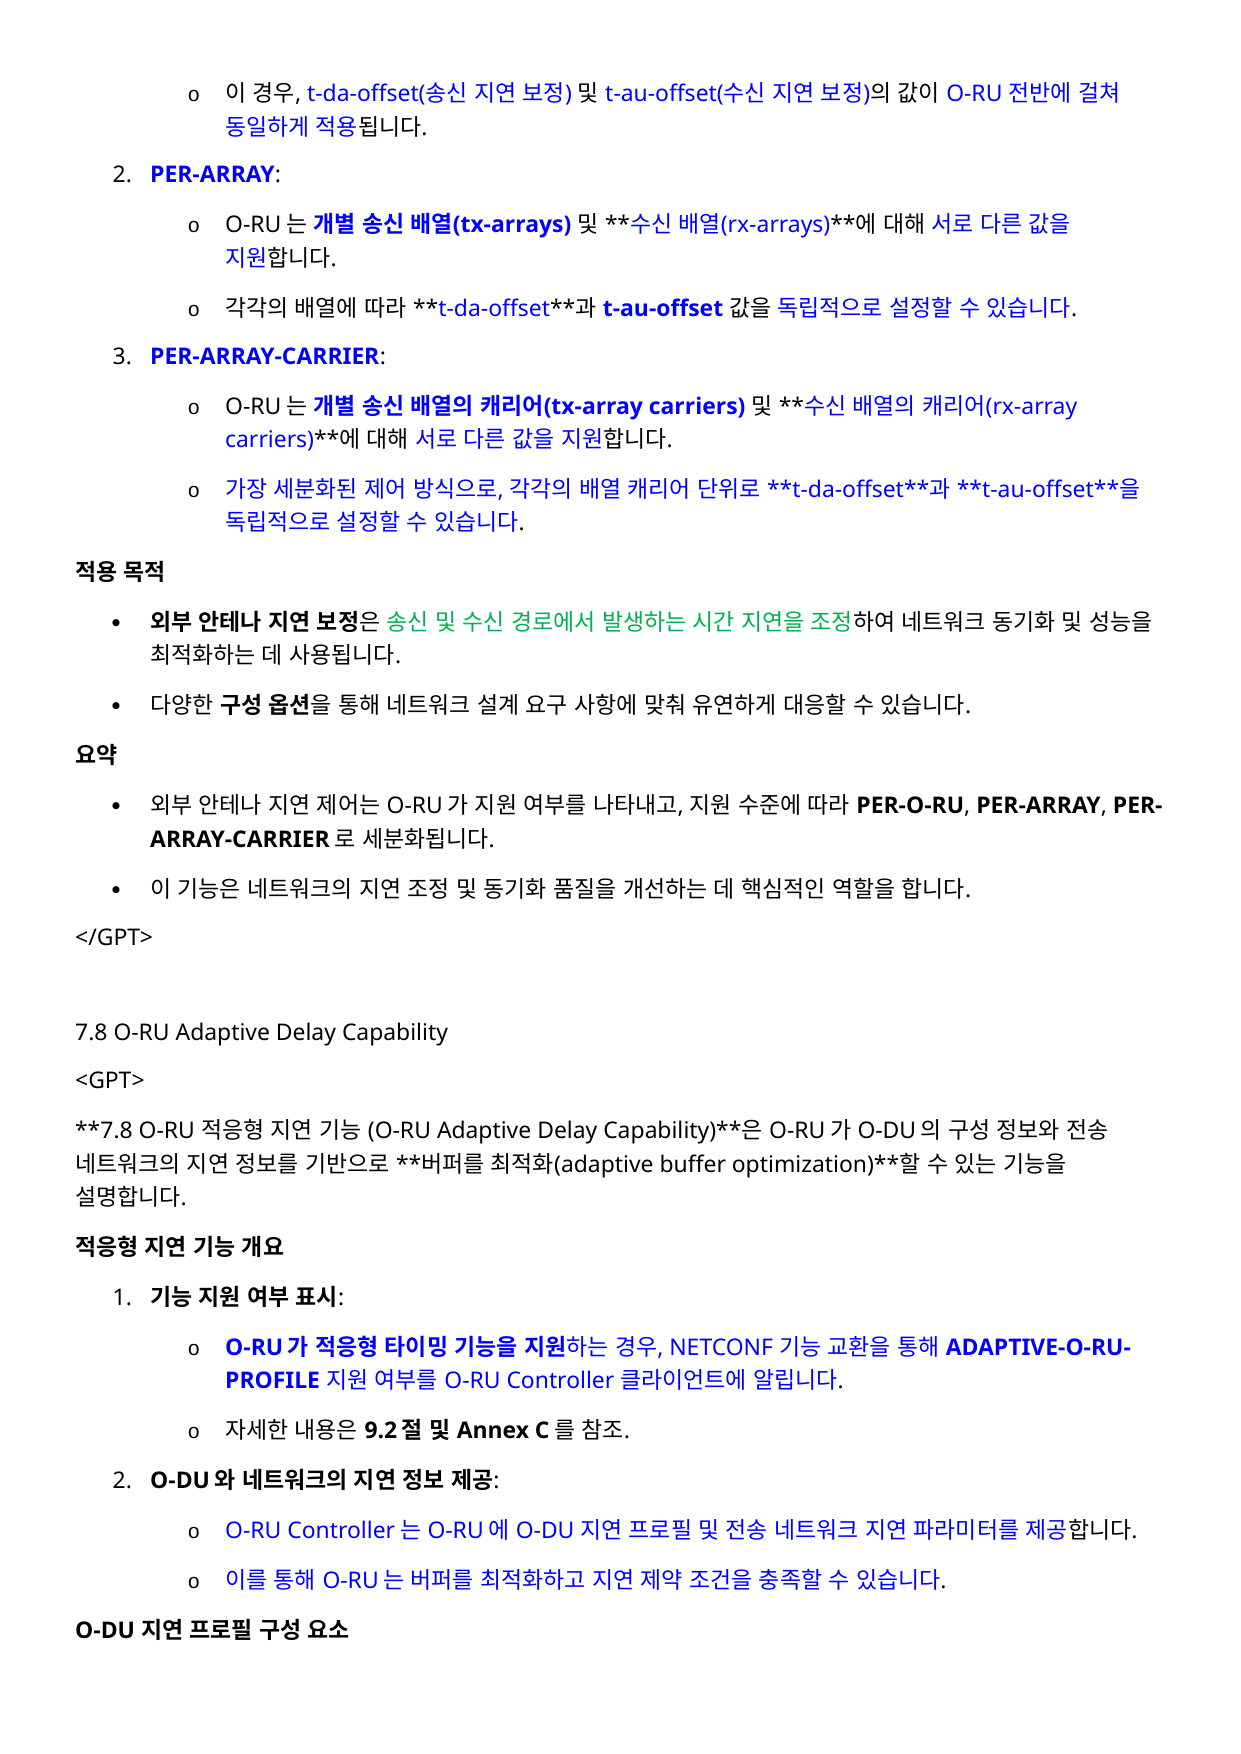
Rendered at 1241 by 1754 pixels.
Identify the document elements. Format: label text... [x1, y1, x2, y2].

text 요약 [75, 737, 1165, 771]
list O-RU가 적응형 타이밍 기능을 지원하는 경우, NETCONF 기능 교환을 통해 ADAPTIVE-O-RU-PROFILE 지원 여부를 O-RU Controller 클라이언트에 알립니다. [187, 1329, 1165, 1395]
list 다양한 구성 옵션을 통해 네트워크 설계 요구 사항에 맞춰 유연하게 대응할 수 있습니다. [112, 687, 1165, 721]
list 가장 세분화된 제어 방식으로, 각각의 배열 캐리어 단위로 **t-da-offset**과 **t-au-offset**을 독립적으로 설정할 수 있습니다. [187, 471, 1165, 537]
subtitle 7.8 O-RU Adaptive Delay Capability [75, 1016, 1165, 1048]
list PER-ARRAY: [112, 158, 1165, 189]
list 이 기능은 네트워크의 지연 조정 및 동기화 품질을 개선하는 데 핵심적인 역할을 합니다. [112, 871, 1165, 904]
text </GPT> [75, 921, 1165, 952]
list 외부 안테나 지연 제어는 O-RU가 지원 여부를 나타내고, 지원 수준에 따라 PER-O-RU, PER-ARRAY, PER-ARRAY-CARRIER로 세분화됩니다. [112, 787, 1165, 854]
text **7.8 O-RU 적응형 지연 기능 (O-RU Adaptive Delay Capability)**은 O-RU가 O-DU의 구성 정보와 전송 네트워크의 지연 정보를 기반으로 **버퍼를 최적화(adaptive buffer optimization)**할 수 있는 기능을 설명합니다. [75, 1112, 1165, 1212]
list 외부 안테나 지연 보정은 송신 및 수신 경로에서 발생하는 시간 지연을 조정하여 네트워크 동기화 및 성능을 최적화하는 데 사용됩니다. [112, 604, 1165, 671]
list O-RU는 개별 송신 배열의 캐리어(tx-array carriers) 및 **수신 배열의 캐리어(rx-array carriers)**에 대해 서로 다른 값을 지원합니다. [187, 387, 1165, 454]
text <GPT> [75, 1064, 1165, 1096]
list 각각의 배열에 따라 **t-da-offset**과 t-au-offset 값을 독립적으로 설정할 수 있습니다. [187, 289, 1165, 323]
list 기능 지원 여부 표시: [112, 1279, 1165, 1312]
list 이 경우, t-da-offset(송신 지연 보정) 및 t-au-offset(수신 지연 보정)의 값이 O-RU 전반에 걸쳐 동일하게 적용됩니다. [187, 75, 1165, 142]
list O-RU Controller는 O-RU에 O-DU 지연 프로필 및 전송 네트워크 지연 파라미터를 제공합니다. [187, 1512, 1165, 1545]
list O-DU와 네트워크의 지연 정보 제공: [112, 1462, 1165, 1495]
list O-RU는 개별 송신 배열(tx-arrays) 및 **수신 배열(rx-arrays)**에 대해 서로 다른 값을 지원합니다. [187, 206, 1165, 273]
list 자세한 내용은 9.2절 및 Annex C를 참조. [187, 1412, 1165, 1445]
text 적용 목적 [75, 554, 1165, 587]
list 이를 통해 O-RU는 버퍼를 최적화하고 지연 제약 조건을 충족할 수 있습니다. [187, 1562, 1165, 1595]
text 적응형 지연 기능 개요 [75, 1229, 1165, 1262]
text O-DU 지연 프로필 구성 요소 [75, 1612, 1165, 1645]
list PER-ARRAY-CARRIER: [112, 339, 1165, 371]
